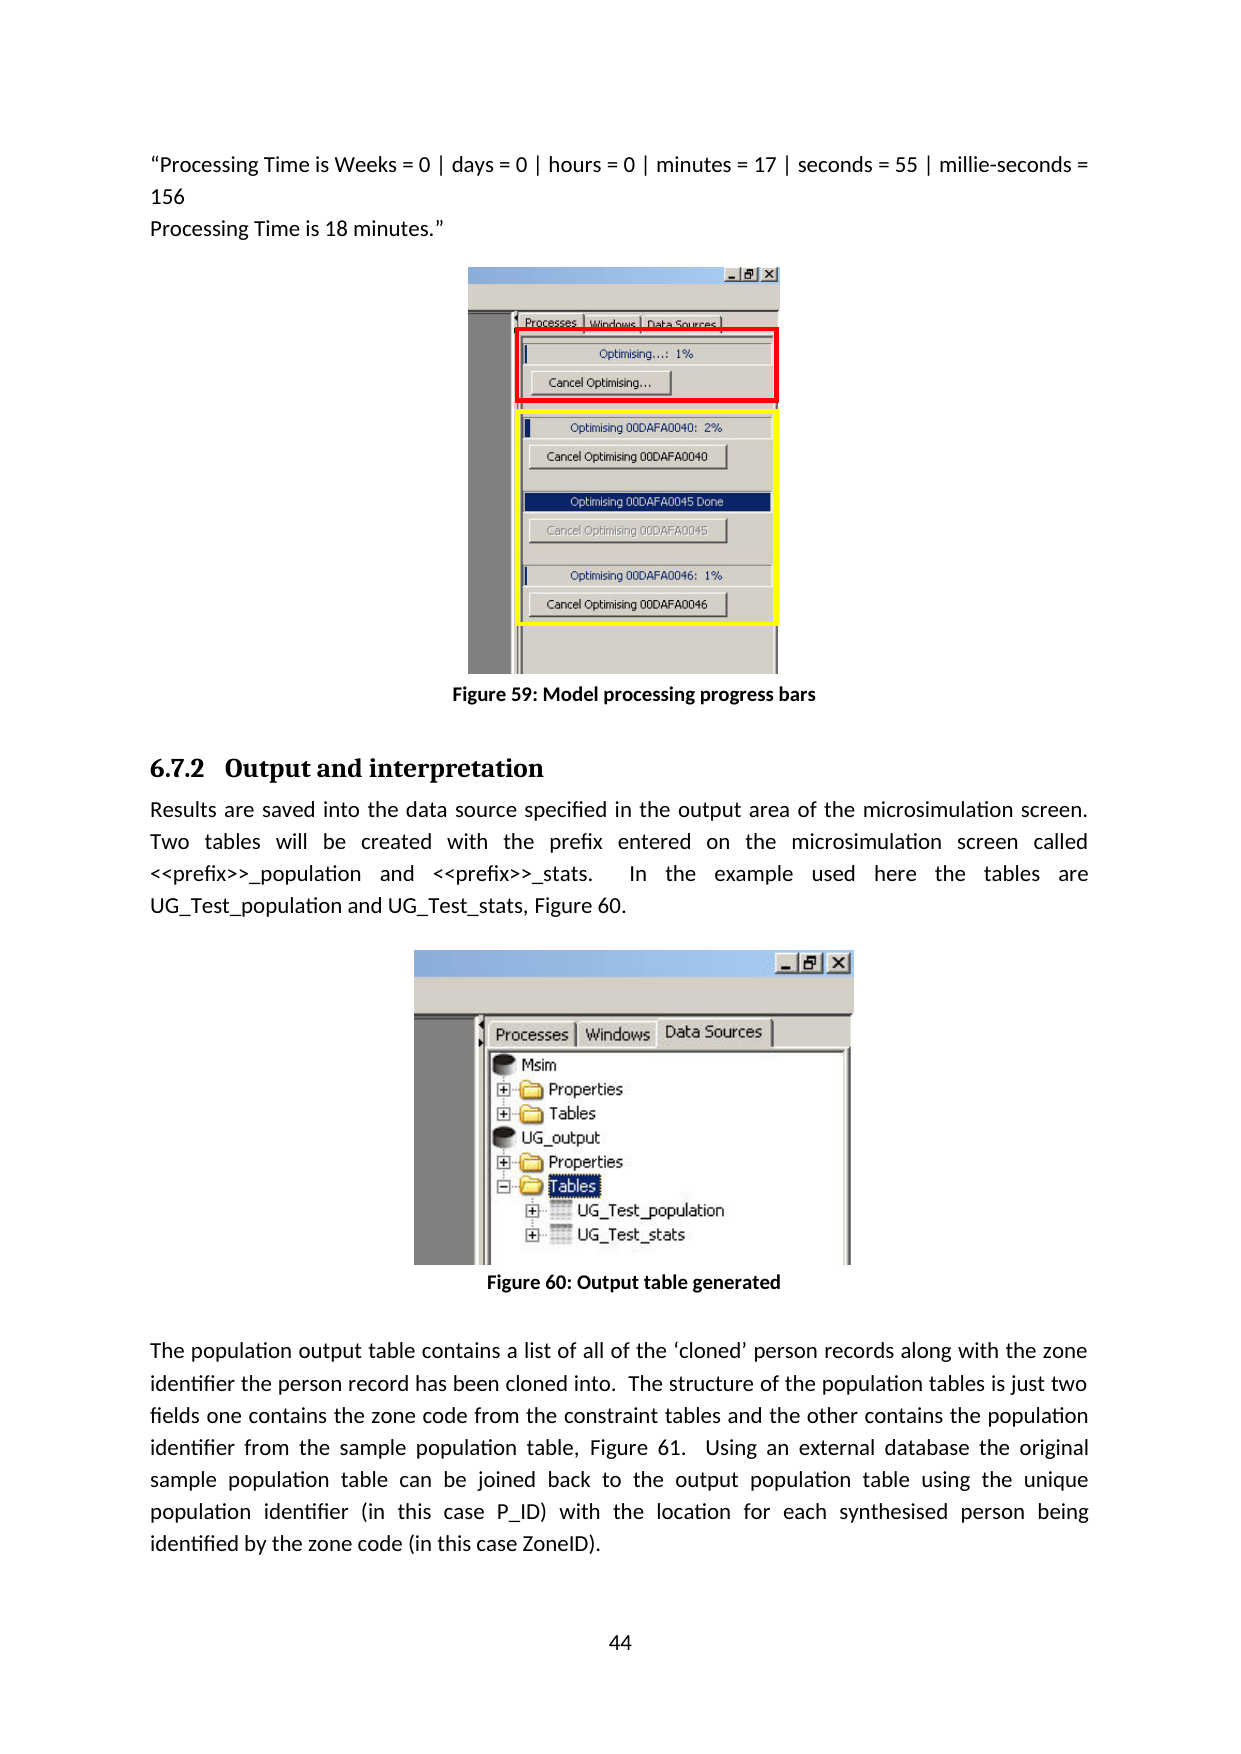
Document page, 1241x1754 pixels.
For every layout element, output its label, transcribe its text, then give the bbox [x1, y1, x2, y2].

text The population output table contains a list of all of the ‘cloned’ person records along with the zone identifier the person record has been cloned into. The structure of the population tables is just two fields one contains the zone code from the constraint tables and the other contains the population identifier from the sample population table, Figure 61. Using an external database the original sample population table can be joined back to the output population table using the unique population identifier (in this case P_ID) with the location for each synthesised person being identified by the zone code (in this case ZoneID). [150, 944, 1090, 1558]
text Processing Time is 18 minutes.” [150, 214, 1090, 242]
picture [468, 267, 780, 674]
text Results are saved into the data source specified in the output area of the microsimulation screen. Two tables will be created with the prefix entered on the microsimulation screen called <<prefix>>_population and <<prefix>>_stats. In the example used here the tables are UG_Test_population and UG_Test_stats, Figure 60. [150, 795, 1090, 919]
picture [414, 950, 854, 1265]
text “Processing Time is Weeks = 0 | days = 0 | hours = 0 | minutes = 17 | seconds = 55 | millie-seconds = 156 [150, 150, 1090, 210]
